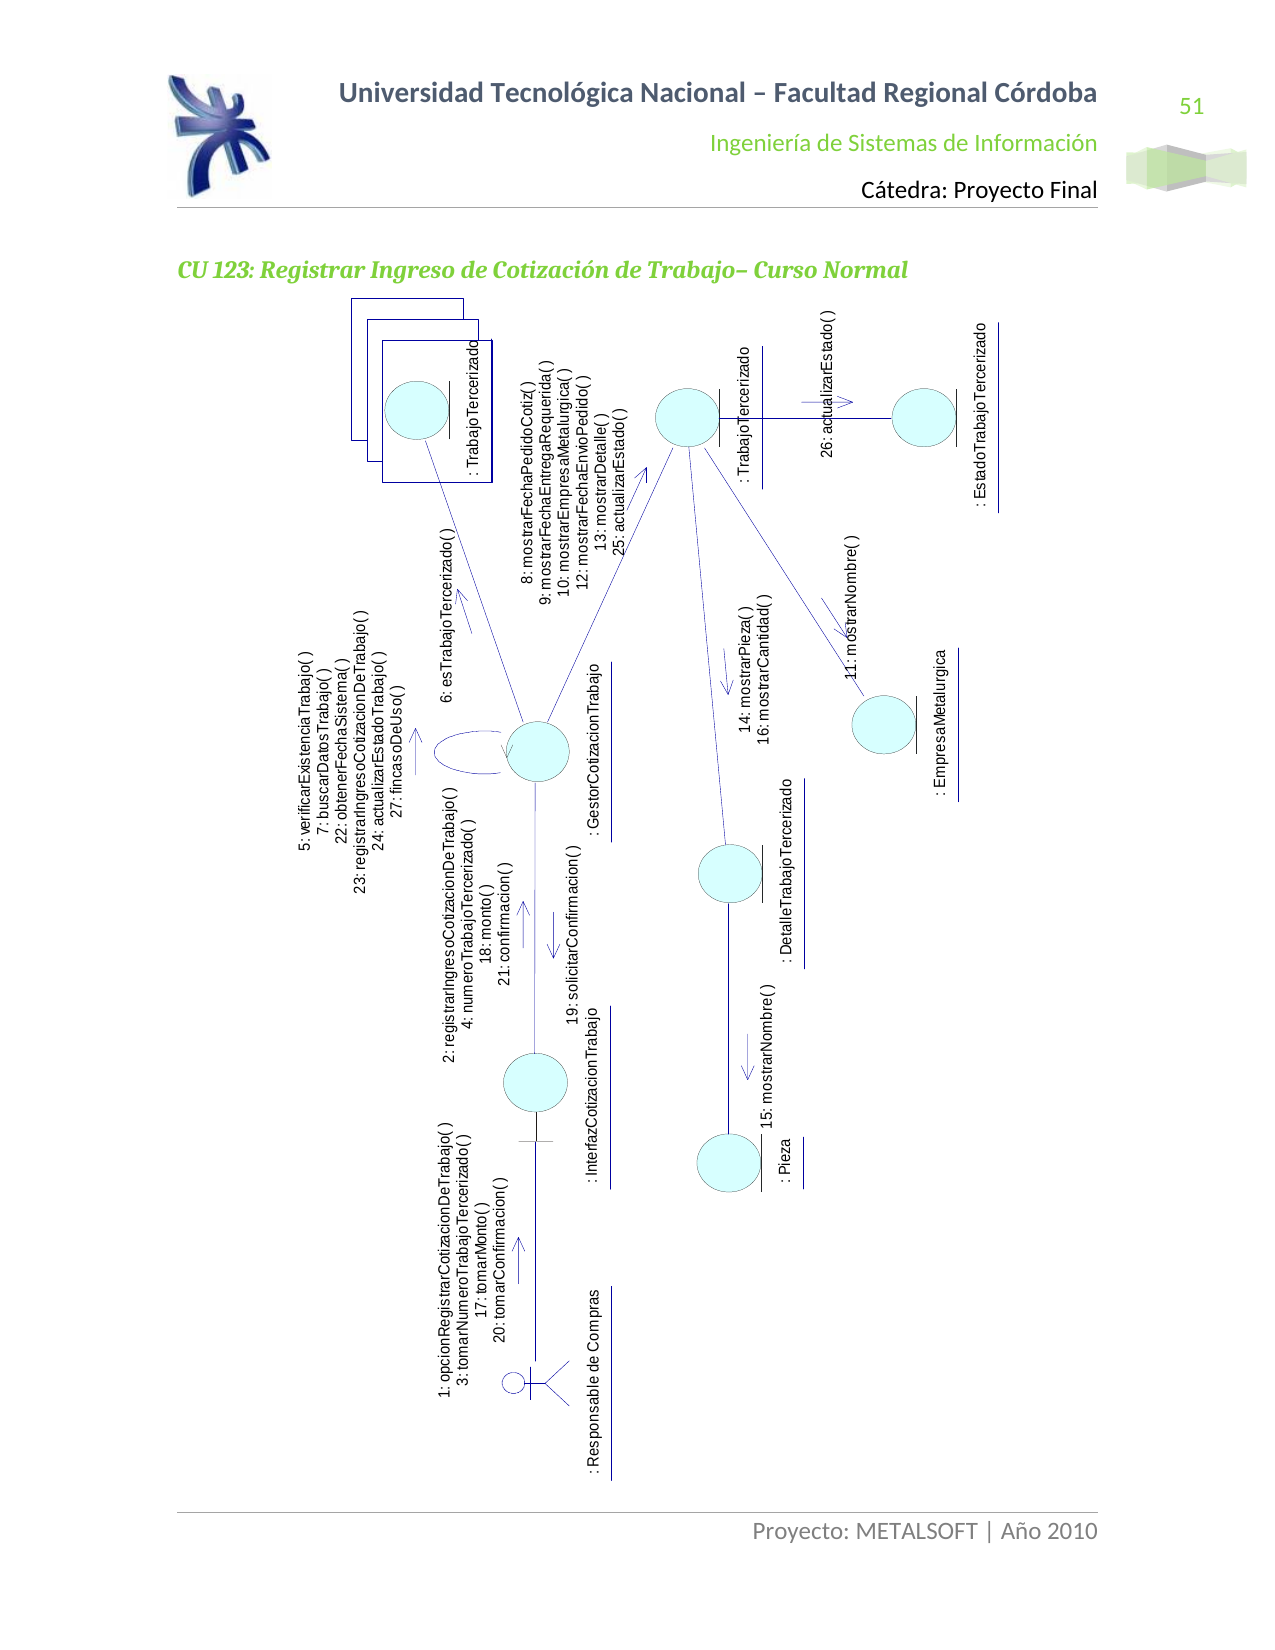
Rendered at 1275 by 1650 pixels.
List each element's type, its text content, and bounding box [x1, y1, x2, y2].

text CU 123: Registrar Ingreso de Cotización de Trabajo– Curso Normal [177, 256, 1098, 284]
picture [167, 74, 272, 199]
